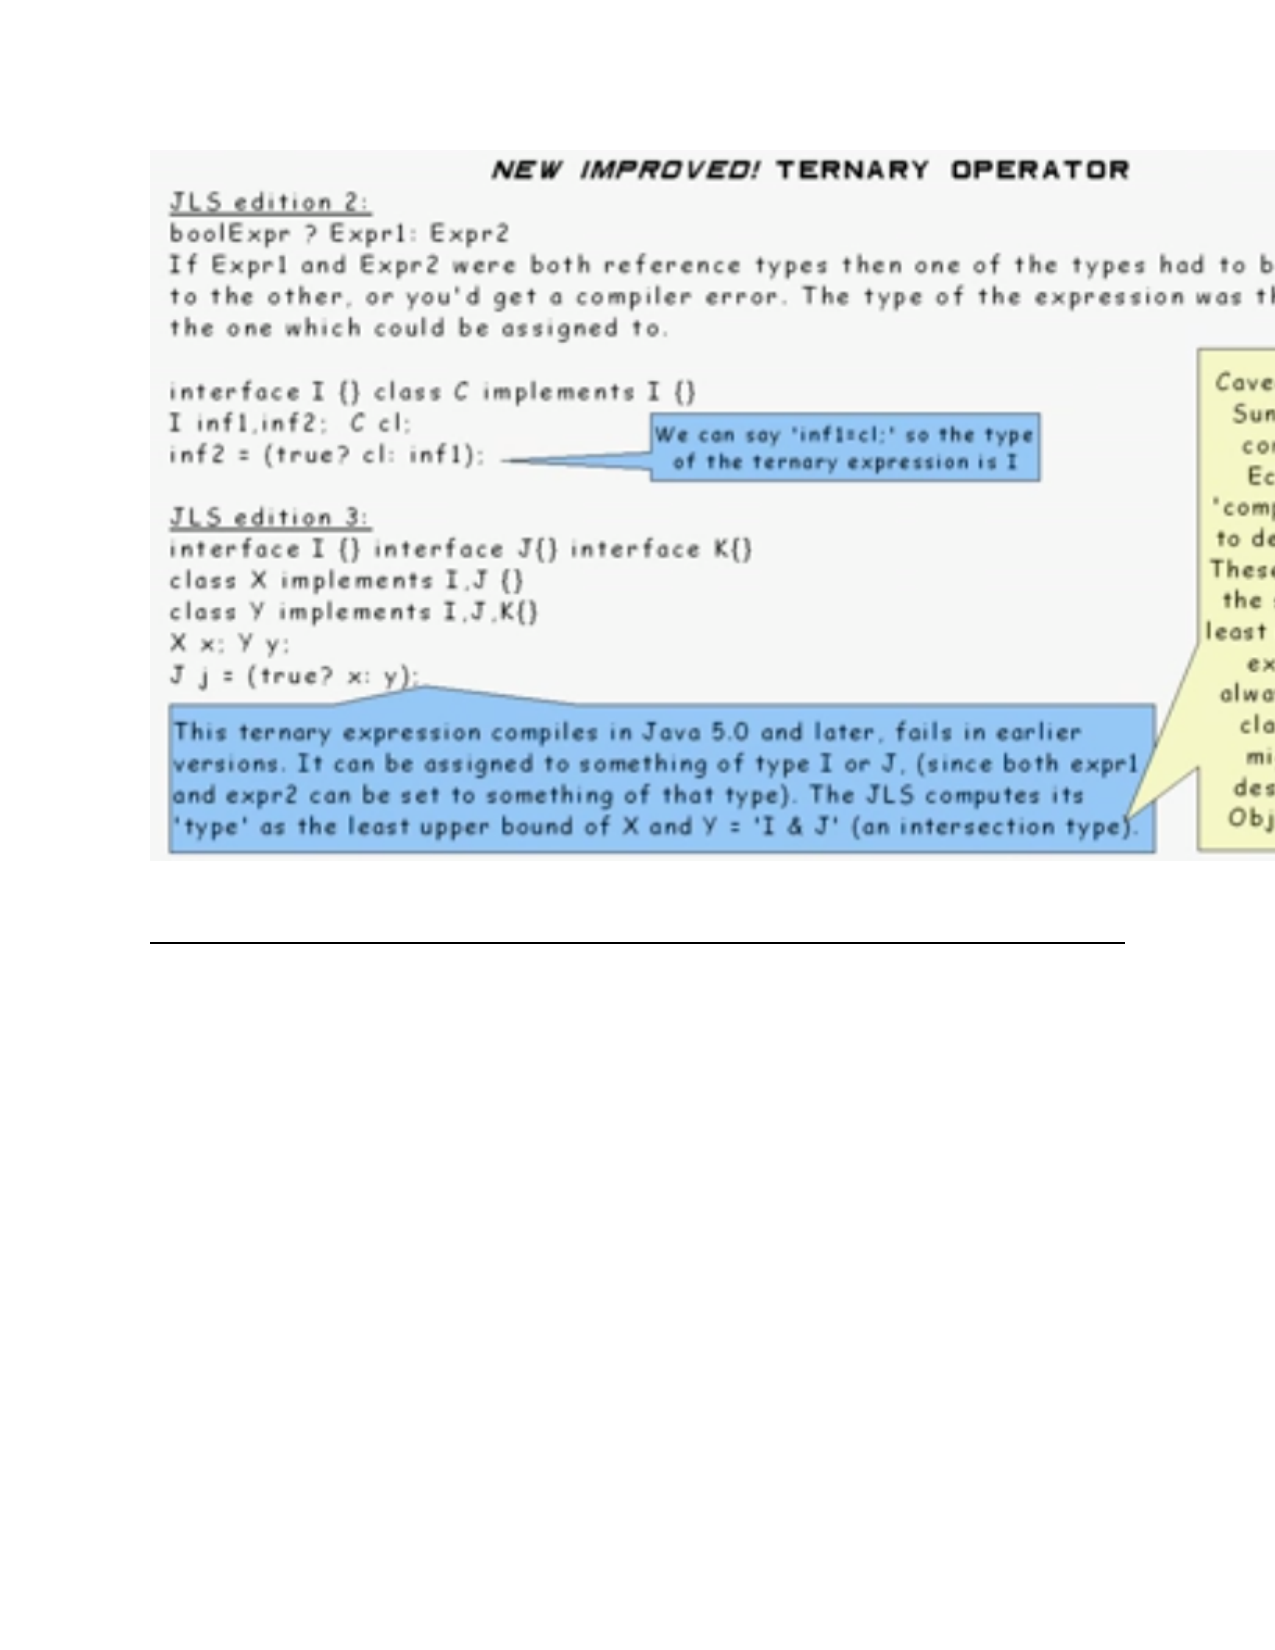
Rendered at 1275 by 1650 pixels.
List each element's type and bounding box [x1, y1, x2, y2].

picture [150, 150, 1275, 861]
